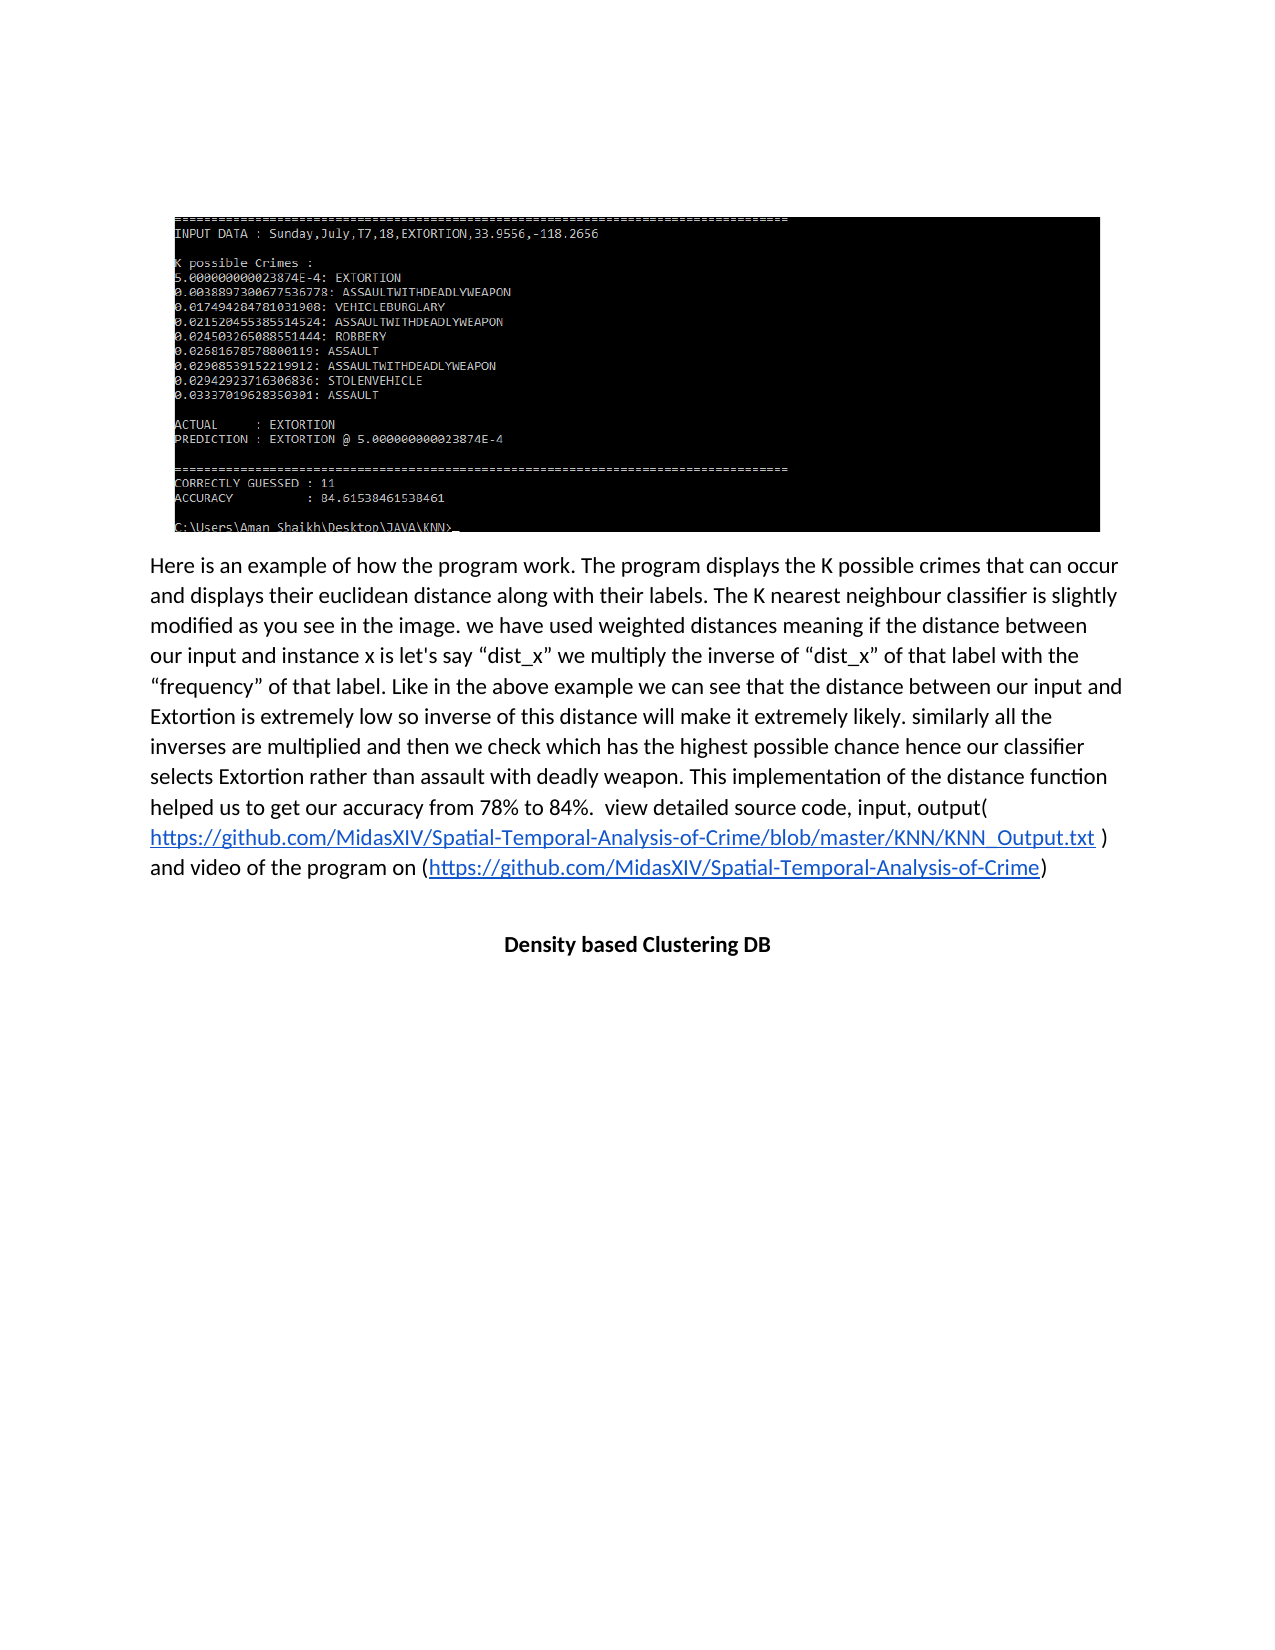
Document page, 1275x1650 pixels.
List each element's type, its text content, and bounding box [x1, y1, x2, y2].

picture [174, 217, 1101, 532]
text Here is an example of how the program work. The program displays the K possible crimes that can occur and displays their euclidean distance along with their labels. The K nearest neighbour classifier is slightly modified as you see in the image. we have used weighted distances meaning if the distance between our input and instance x is let's say “dist_x” we multiply the inverse of “dist_x” of that label with the “frequency” of that label. Like in the above example we can see that the distance between our input and Extortion is extremely low so inverse of this distance will make it extremely likely. similarly all the inverses are multiplied and then we check which has the highest possible chance hence our classifier selects Extortion rather than assault with deadly weapon. This implementation of the distance function helped us to get our accuracy from 78% to 84%. view detailed source code, input, output( https://github.com/MidasXIV/Spatial-Temporal-Analysis-of-Crime/blob/master/KNN/KNN_Output.txt ) and video of the program on (https://github.com/MidasXIV/Spatial-Temporal-Analysis-of-Crime) [150, 551, 1125, 911]
text Density based Clustering DB [150, 930, 1125, 958]
